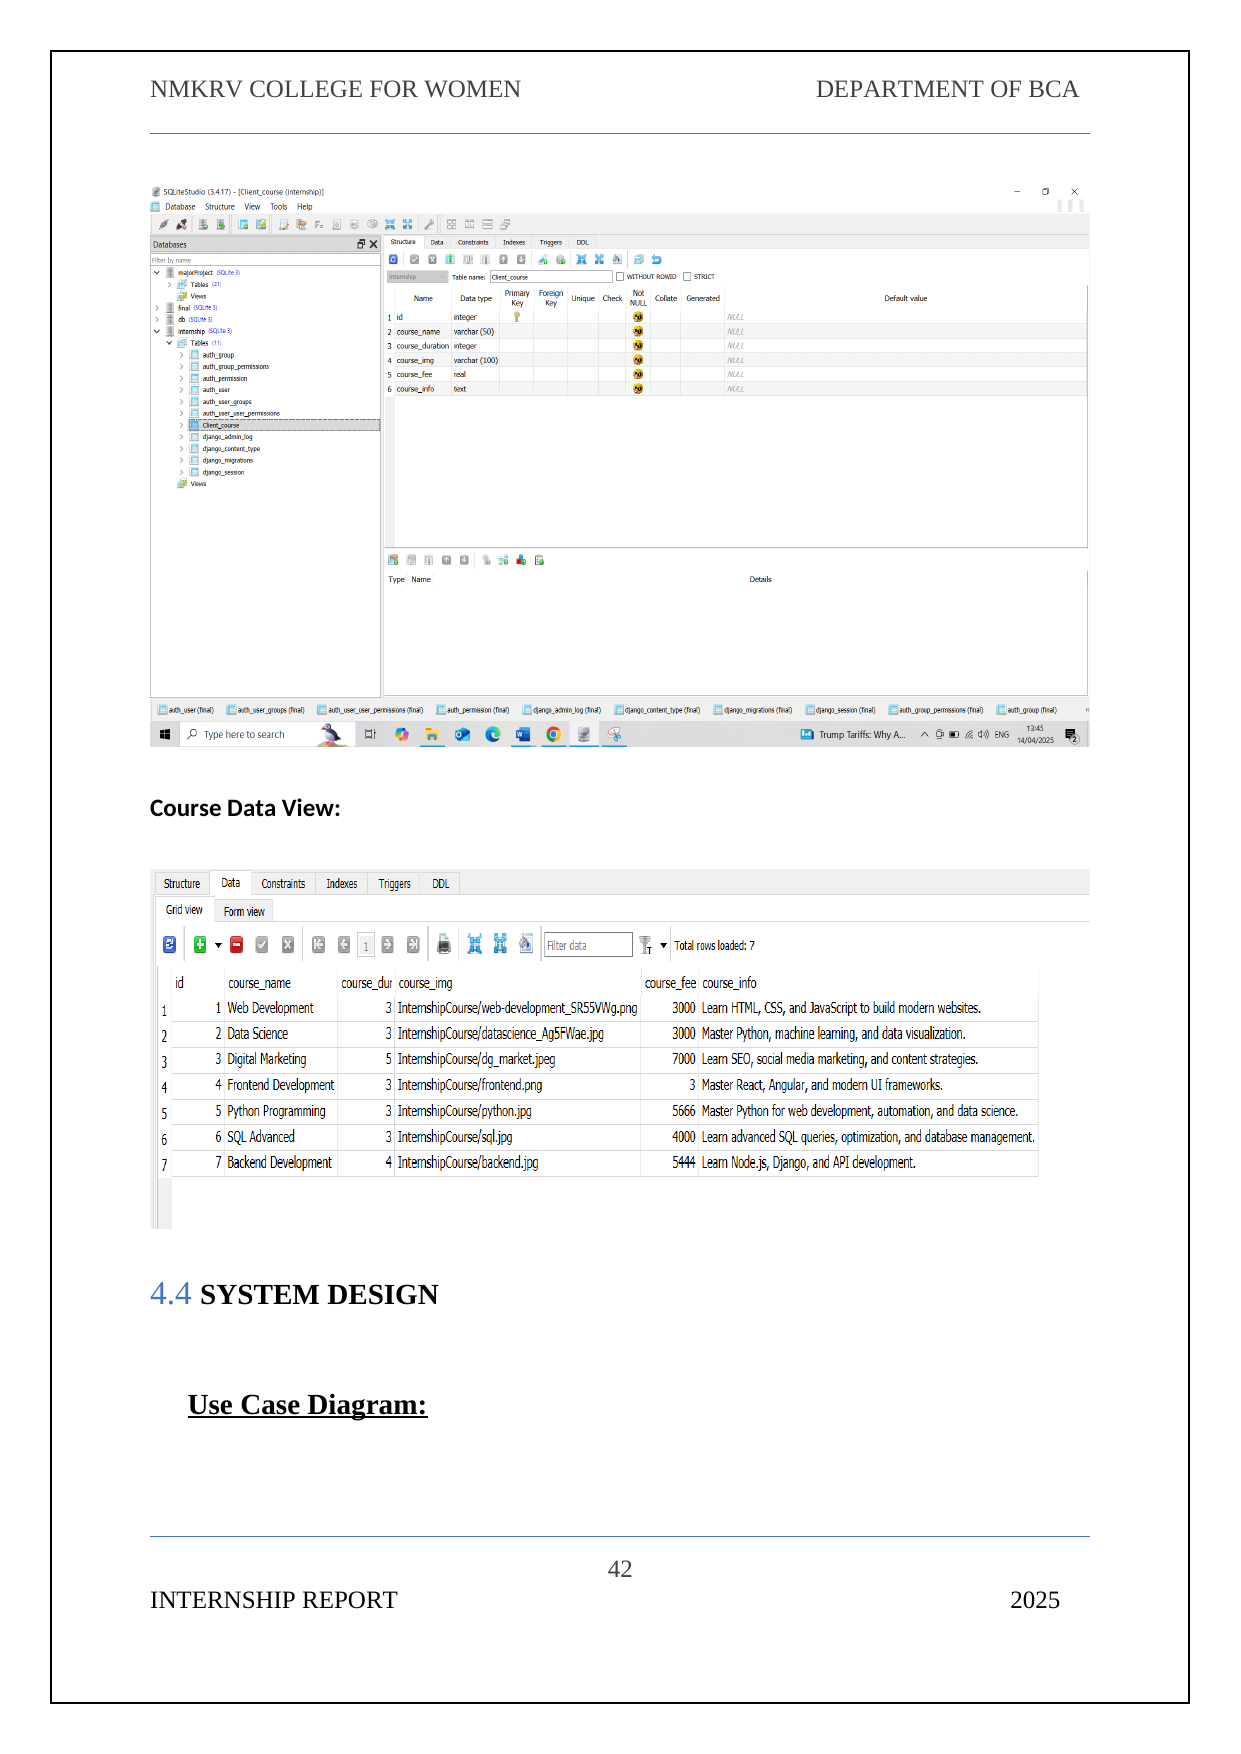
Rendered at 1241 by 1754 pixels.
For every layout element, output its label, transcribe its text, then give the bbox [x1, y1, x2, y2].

picture [150, 184, 1090, 747]
text Use Case Diagram: [187, 1387, 1017, 1421]
text 4.4 SYSTEM DESIGN [150, 1273, 1090, 1312]
picture [150, 869, 1090, 1229]
text Course Data View: [150, 792, 1090, 822]
